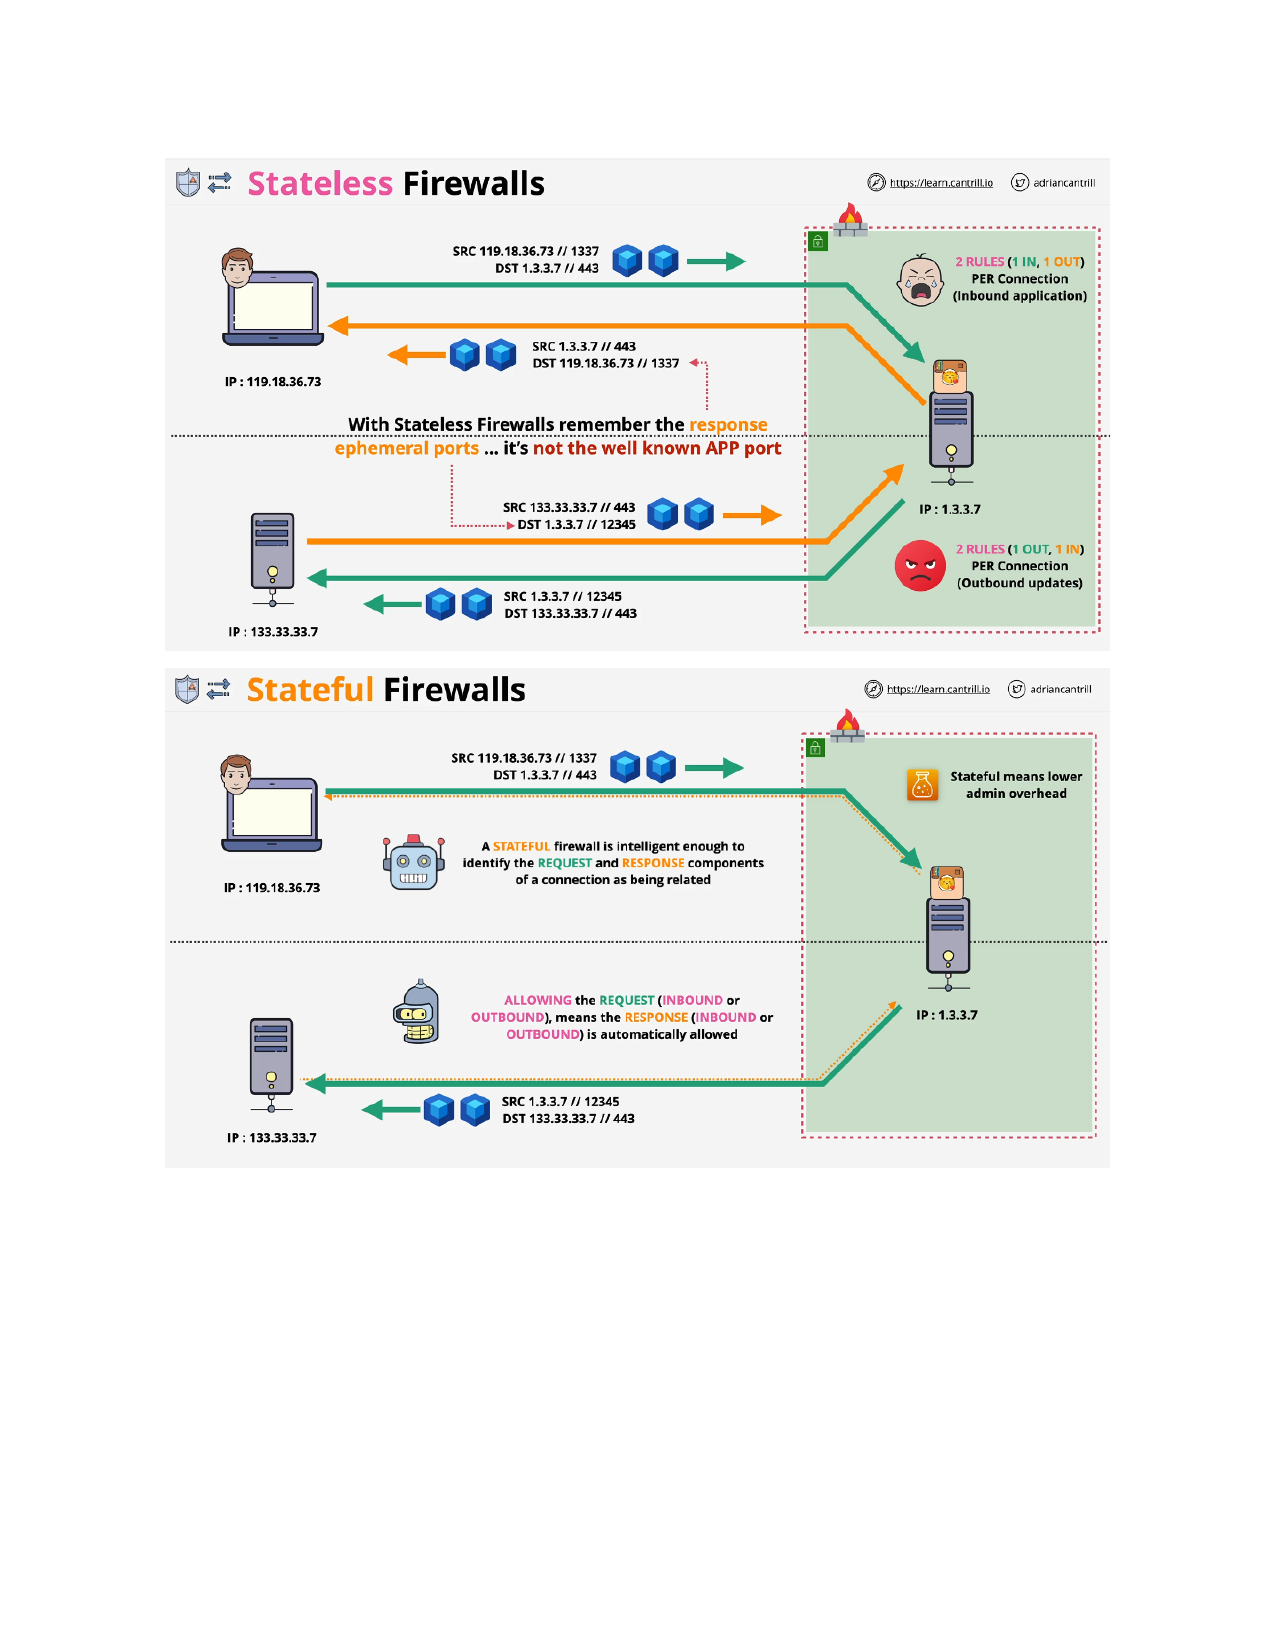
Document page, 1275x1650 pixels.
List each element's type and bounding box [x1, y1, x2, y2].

picture [165, 668, 1111, 1168]
picture [165, 156, 1111, 651]
